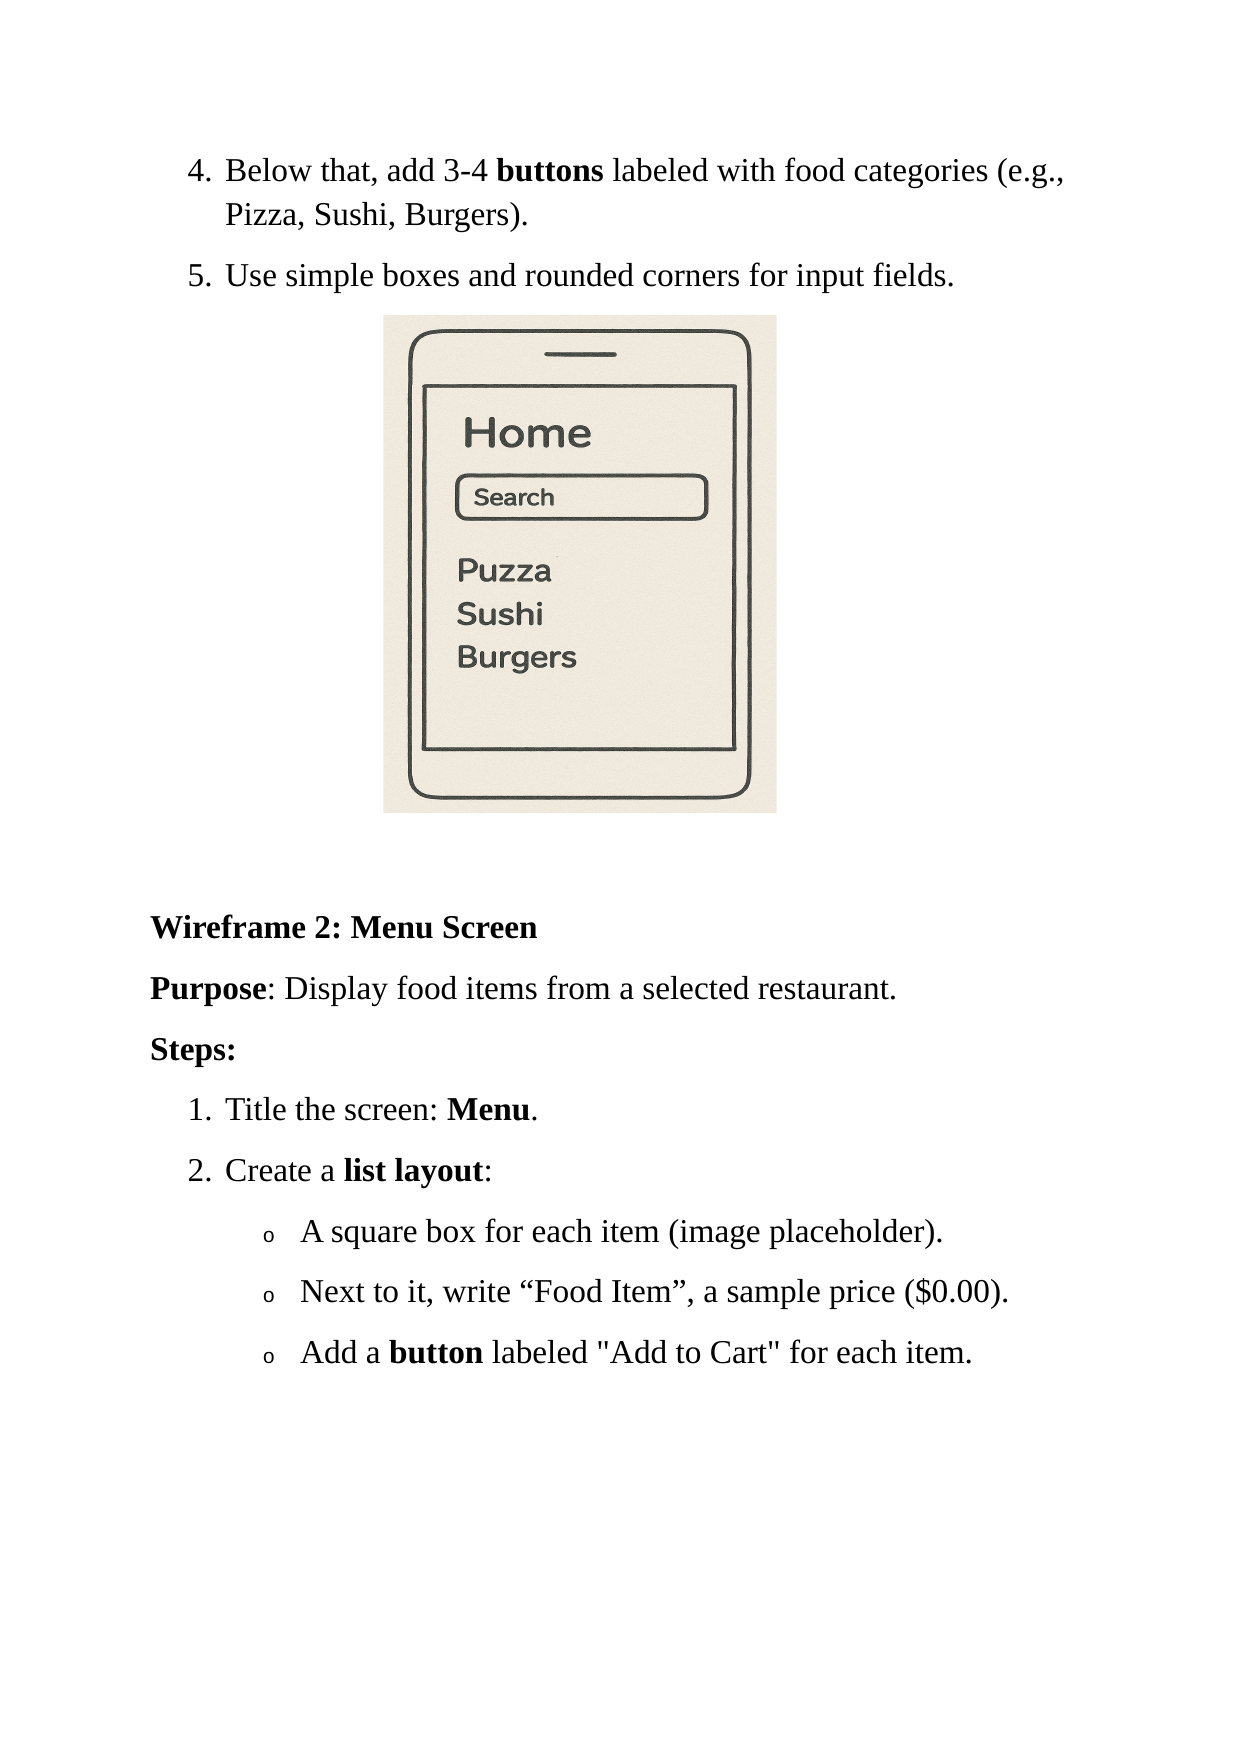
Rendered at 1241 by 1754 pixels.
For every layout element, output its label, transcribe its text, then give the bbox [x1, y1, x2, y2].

list A square box for each item (image placeholder). [262, 1211, 1090, 1249]
text Purpose: Display food items from a selected restaurant. [150, 968, 1090, 1006]
list Title the screen: Menu. [187, 1089, 1090, 1128]
list Next to it, write “Food Item”, a sample price ($0.00). [262, 1272, 1090, 1310]
picture [383, 315, 777, 813]
text Steps: [150, 1029, 1090, 1067]
list Add a button labeled "Add to Cart" for each item. [262, 1332, 1090, 1371]
list Create a list layout: [187, 1150, 1090, 1188]
list Below that, add 3-4 buttons labeled with food categories (e.g., Pizza, Sushi, Burgers). [187, 150, 1090, 232]
text Wireframe 2: Menu Screen [150, 907, 1090, 946]
list Use simple boxes and rounded corners for input fields. [187, 255, 1090, 293]
